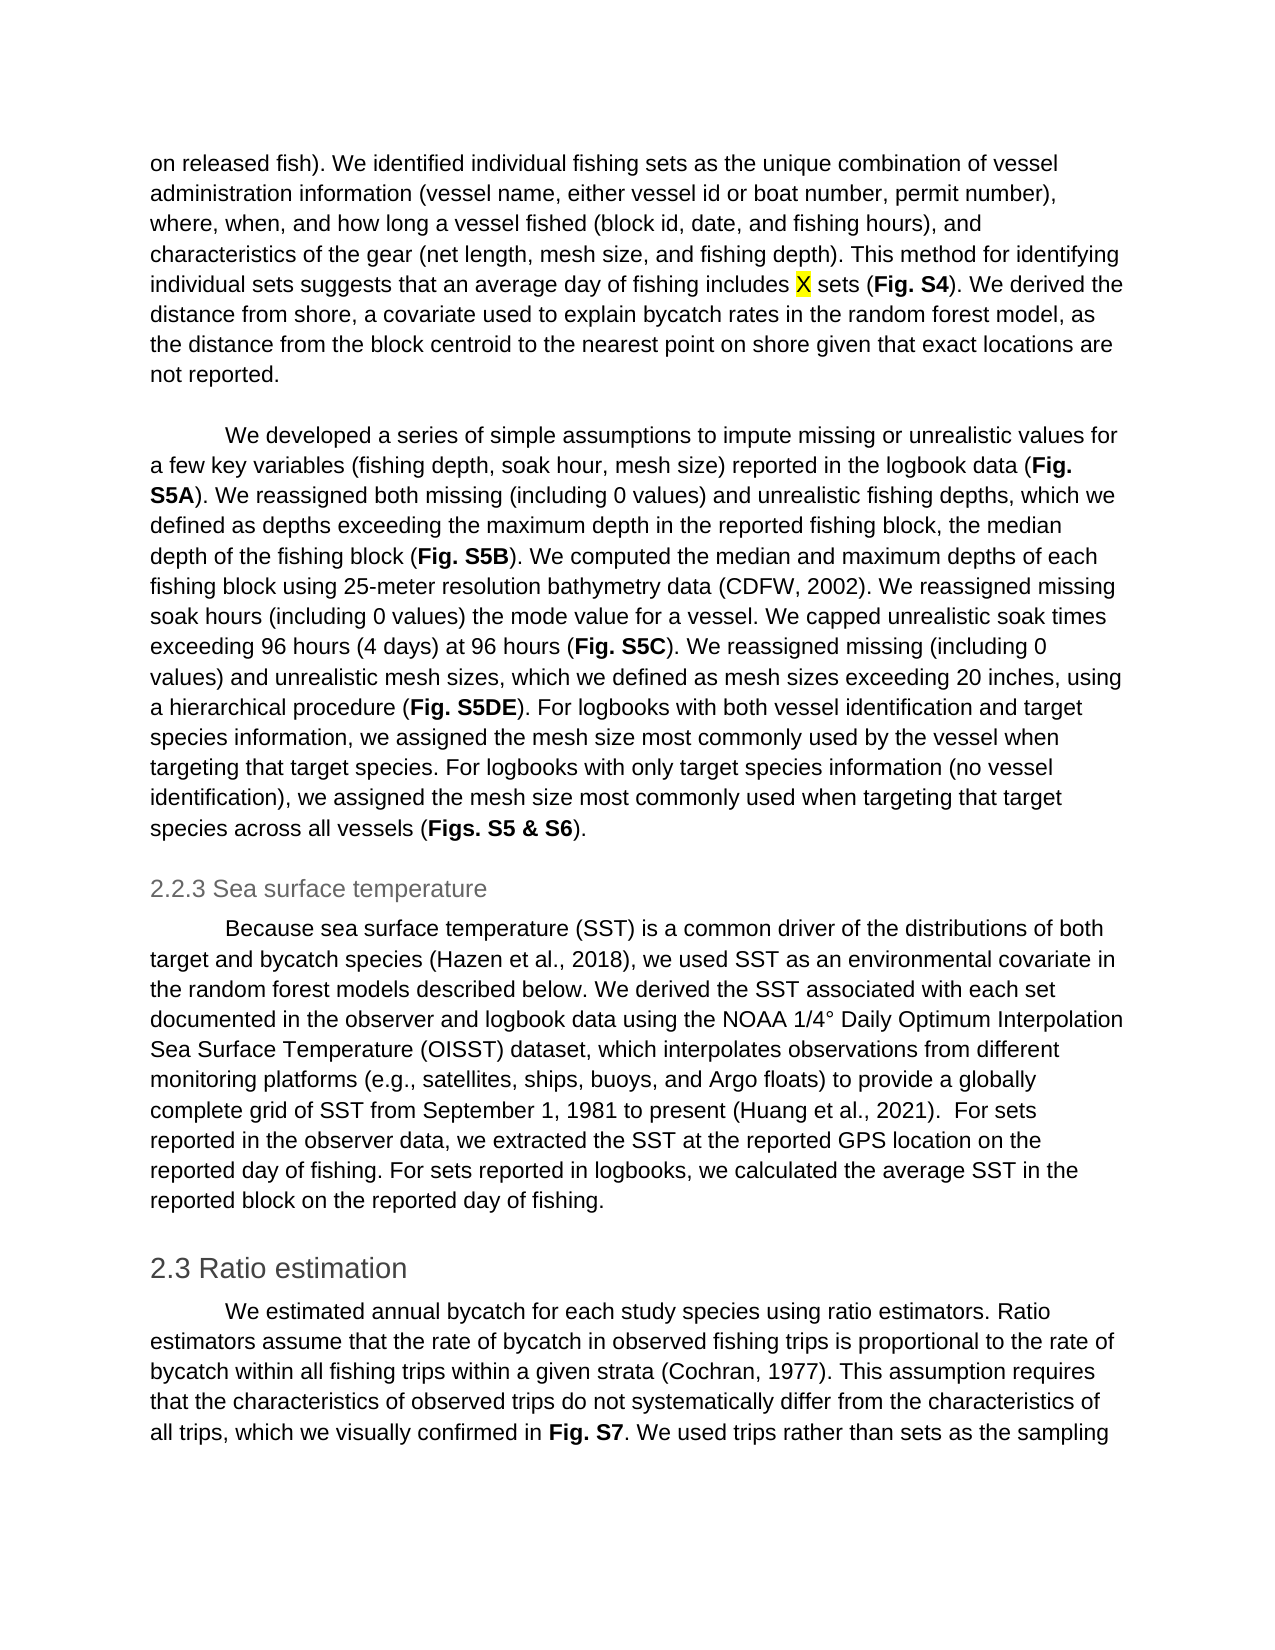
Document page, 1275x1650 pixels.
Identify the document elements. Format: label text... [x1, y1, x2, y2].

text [150, 150, 1125, 388]
text We developed a series of simple assumptions to impute missing or unrealistic values for a few key variables (fishing depth, soak hour, mesh size) reported in the logbook data (Fig. S5A). We reassigned both missing (including 0 values) and unrealistic fishing depths, which we defined as depths exceeding the maximum depth in the reported fishing block, the median depth of the fishing block (Fig. S5B). We computed the median and maximum depths of each fishing block using 25-meter resolution bathymetry data (CDFW, 2002). We reassigned missing soak hours (including 0 values) the mode value for a vessel. We capped unrealistic soak times exceeding 96 hours (4 days) at 96 hours (Fig. S5C). We reassigned missing (including 0 values) and unrealistic mesh sizes, which we defined as mesh sizes exceeding 20 inches, using a hierarchical procedure (Fig. S5DE). For logbooks with both vessel identification and target species information, we assigned the mesh size most commonly used by the vessel when targeting that target species. For logbooks with only target species information (no vessel identification), we assigned the mesh size most commonly used when targeting that target species across all vessels (Figs. S5 & S6). [150, 422, 1125, 841]
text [150, 1298, 1125, 1445]
subtitle 2.2.3 Sea surface temperature [150, 874, 1125, 903]
text Because sea surface temperature (SST) is a common driver of the distributions of both target and bycatch species (Hazen et al., 2018), we used SST as an environmental covariate in the random forest models described below. We derived the SST associated with each set documented in the observer and logbook data using the NOAA 1/4° Daily Optimum Interpolation Sea Surface Temperature (OISST) dataset, which interpolates observations from different monitoring platforms (e.g., satellites, ships, buoys, and Argo floats) to provide a globally complete grid of SST from September 1, 1981 to present (Huang et al., 2021). For sets reported in the observer data, we extracted the SST at the reported GPS location on the reported day of fishing. For sets reported in logbooks, we calculated the average SST in the reported block on the reported day of fishing. [150, 915, 1125, 1213]
subtitle 2.3 Ratio estimation [150, 1251, 1125, 1284]
